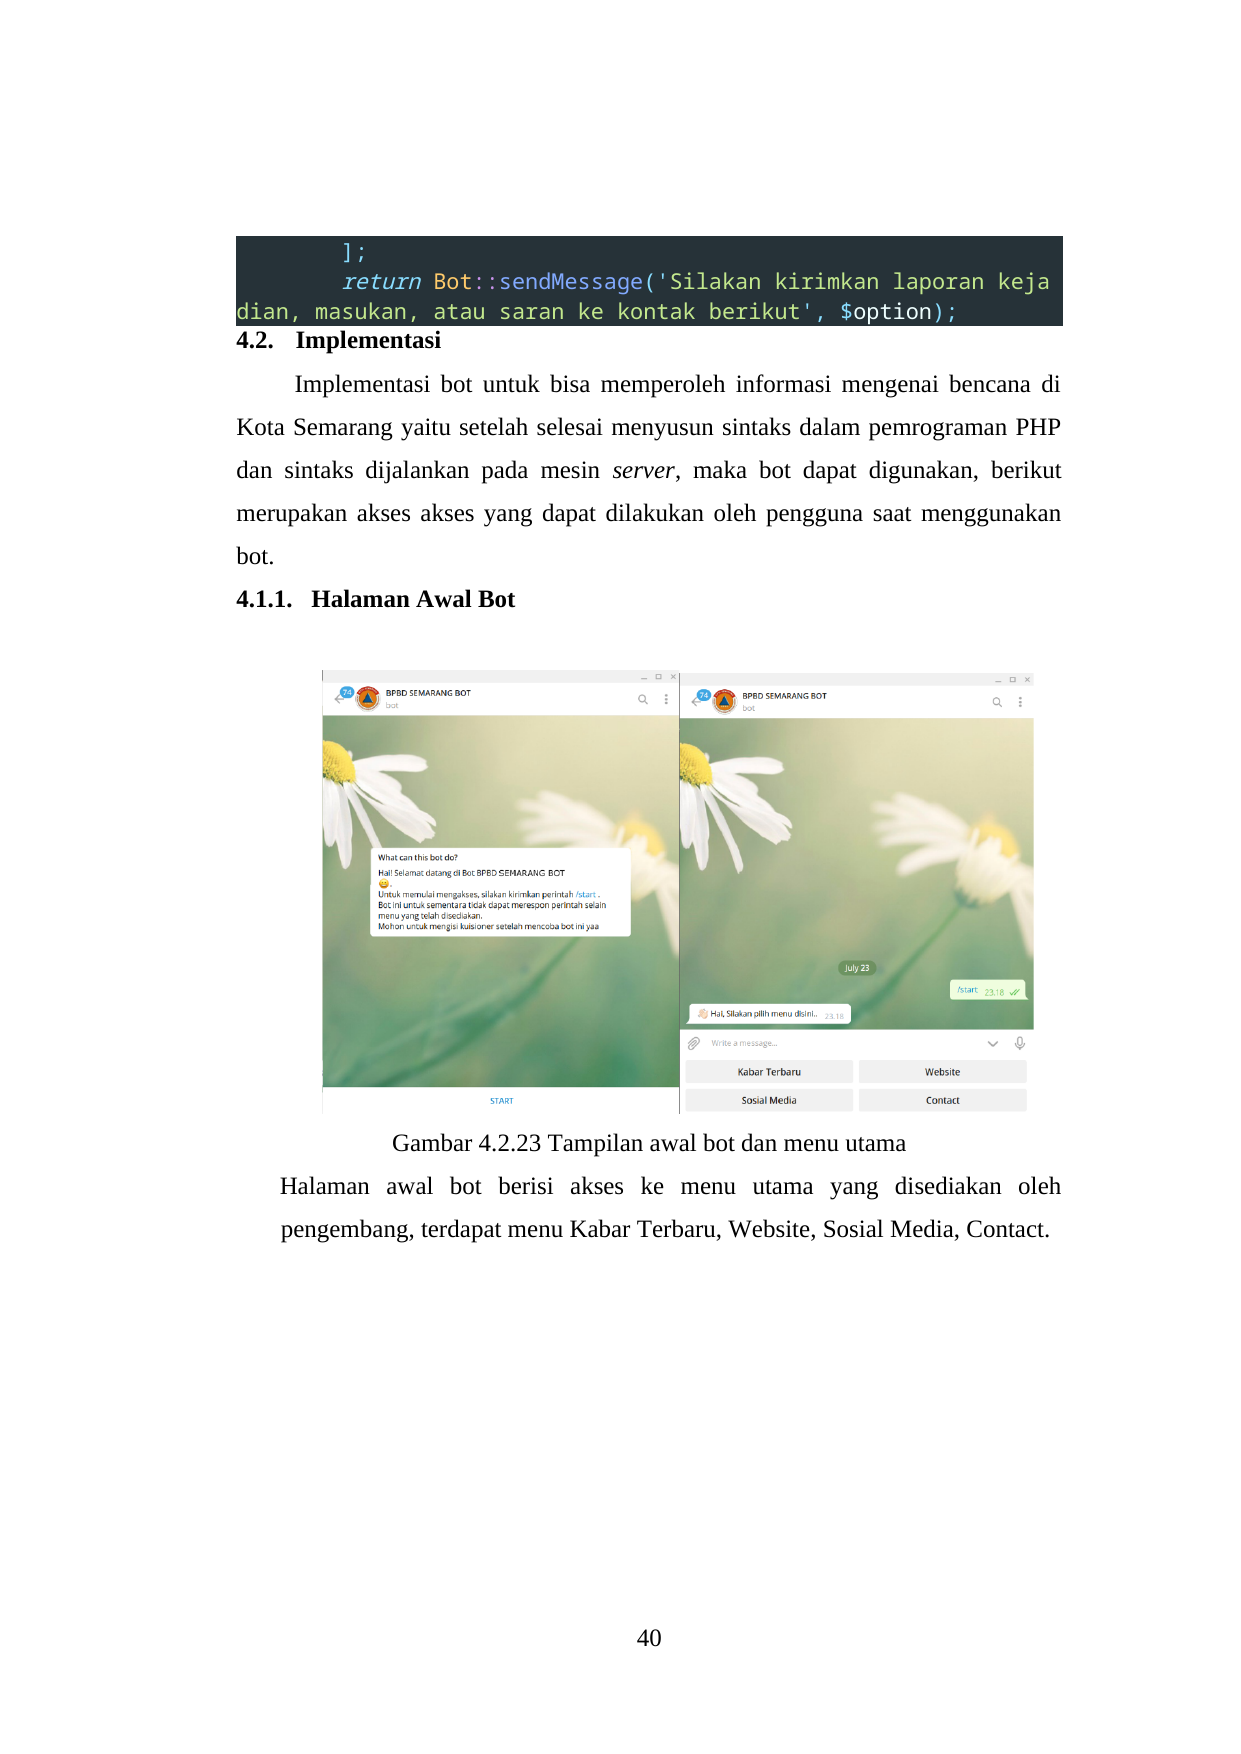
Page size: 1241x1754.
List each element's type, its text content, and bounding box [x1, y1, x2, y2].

picture [322, 670, 1034, 1114]
text return Bot::sendMessage('Silakan kirimkan laporan kejadian, masukan, atau saran ke kontak berikut', $option); [236, 266, 1063, 326]
text Halaman awal bot berisi akses ke menu utama yang disediakan oleh pengembang, terdapat menu Kabar Terbaru, Website, Sosial Media, Contact. [279, 1171, 1062, 1243]
text ]; [236, 236, 1063, 266]
subtitle Implementasi [236, 326, 1062, 354]
text Implementasi bot untuk bisa memperoleh informasi mengenai bencana di Kota Semarang yaitu setelah selesai menyusun sintaks dalam pemrograman PHP dan sintaks dijalankan pada mesin server, maka bot dapat digunakan, berikut merupakan akses akses yang dapat dilakukan oleh pengguna saat menggunakan bot. [236, 369, 1062, 570]
subtitle Halaman Awal Bot [236, 584, 1063, 613]
